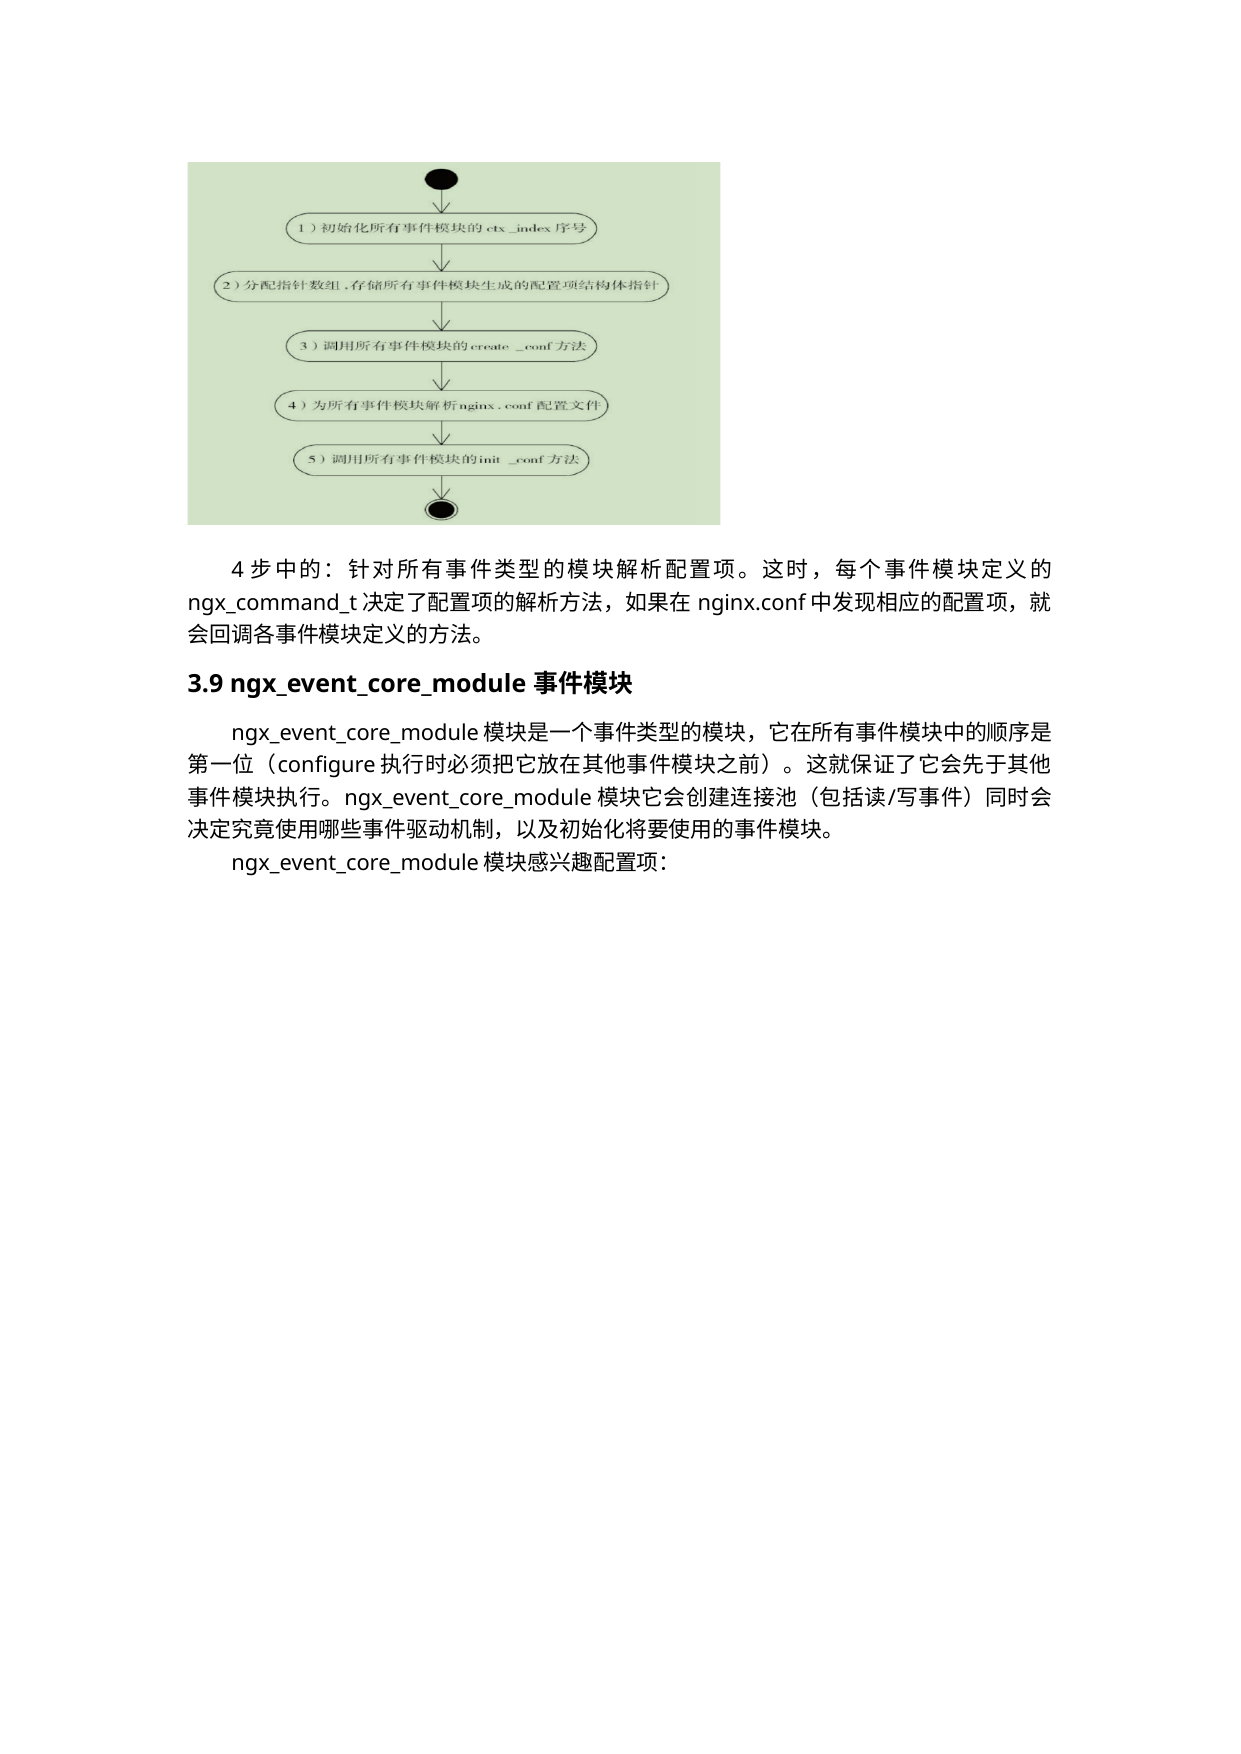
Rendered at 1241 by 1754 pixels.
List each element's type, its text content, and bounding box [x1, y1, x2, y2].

text ngx_event_core_module模块是一个事件类型的模块，它在所有事件模块中的顺序是第一位（configure执行时必须把它放在其他事件模块之前）。这就保证了它会先于其他事件模块执行。ngx_event_core_module模块它会创建连接池（包括读/写事件）同时会决定究竟使用哪些事件驱动机制，以及初始化将要使用的事件模块。 [187, 714, 1053, 844]
text 3.9 ngx_event_core_module 事件模块 [187, 649, 1053, 714]
text ngx_event_core_module模块感兴趣配置项： [187, 844, 1053, 877]
picture [187, 162, 721, 525]
text 4步中的：针对所有事件类型的模块解析配置项。这时，每个事件模块定义的ngx_command_t决定了配置项的解析方法，如果在nginx.conf中发现相应的配置项，就会回调各事件模块定义的方法。 [187, 552, 1053, 649]
